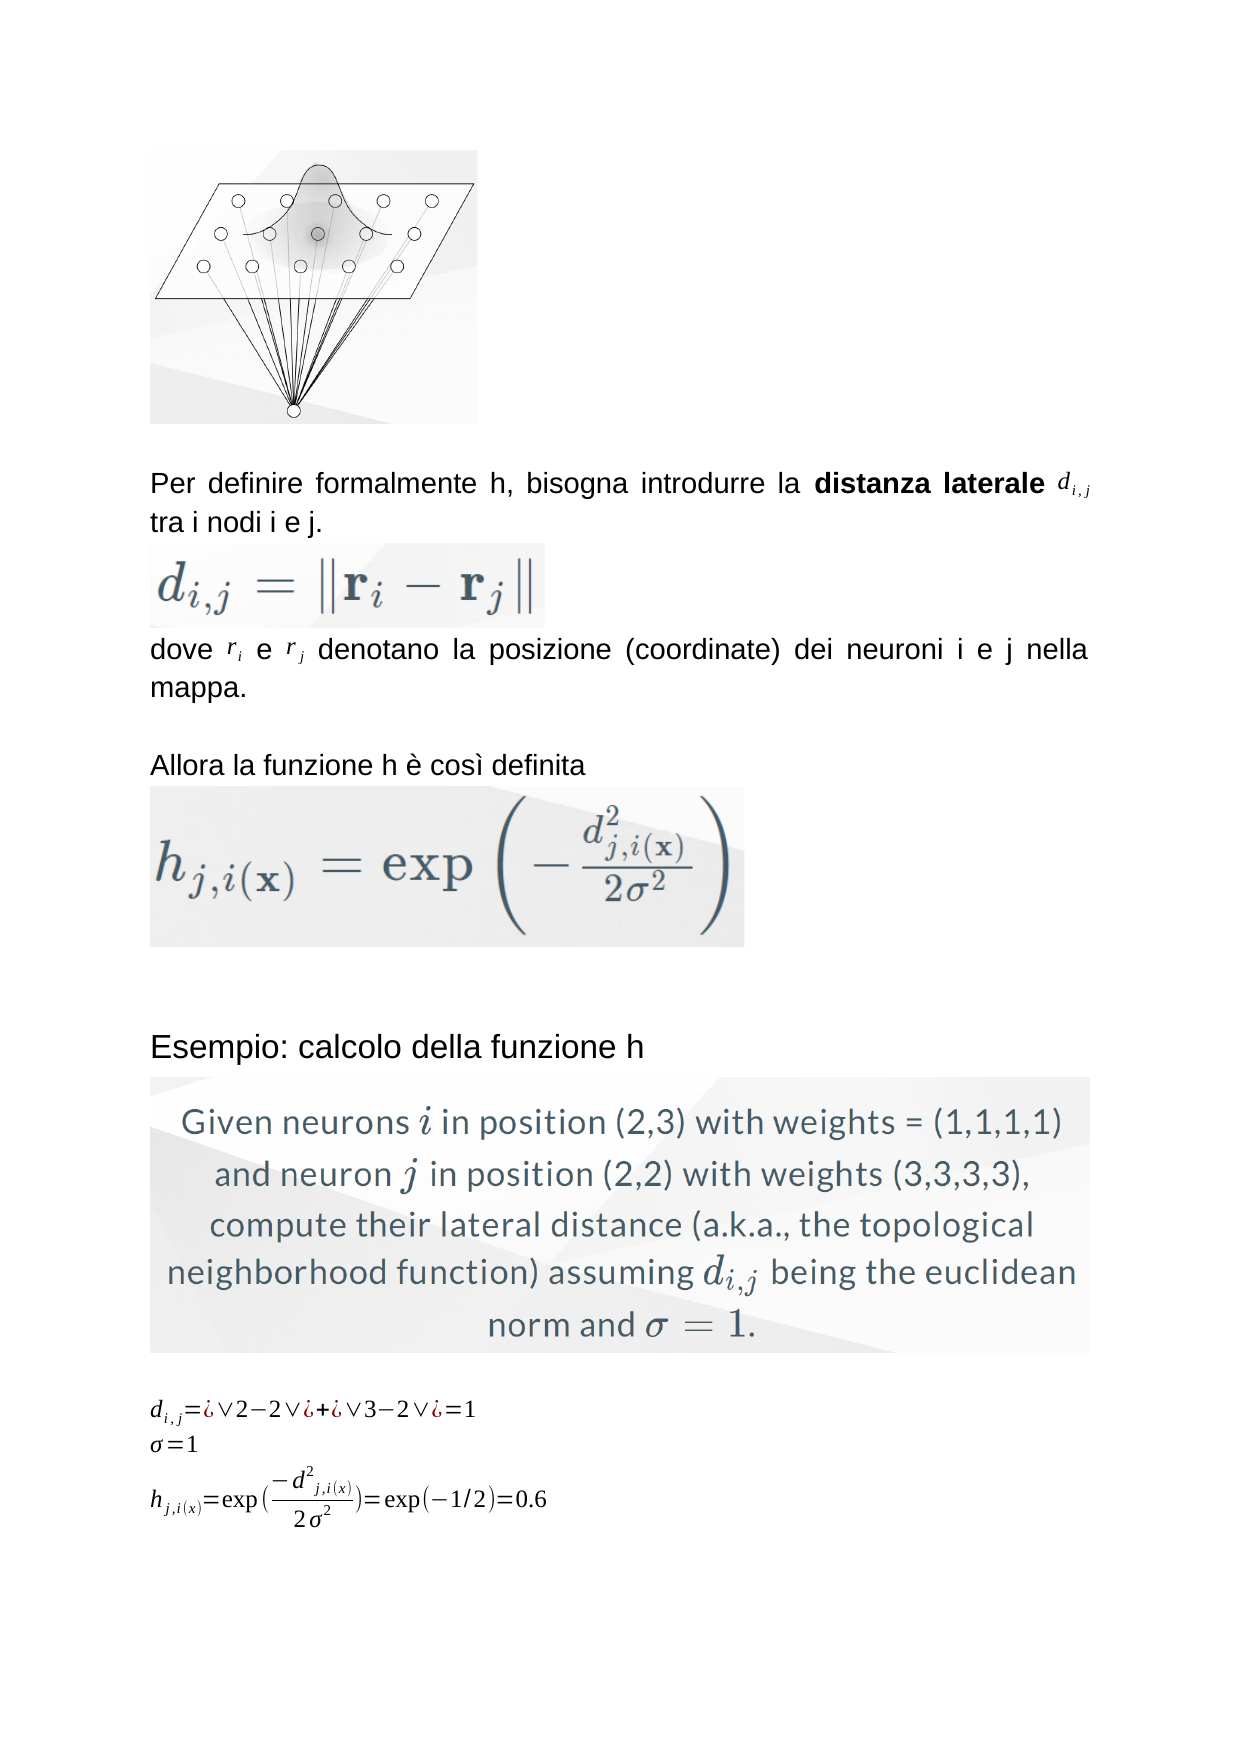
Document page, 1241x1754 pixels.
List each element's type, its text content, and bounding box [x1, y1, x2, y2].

text Allora la funzione h è così definita [150, 747, 1090, 781]
text dove e denotano la posizione (coordinate) dei neuroni i e j nella mappa. [150, 632, 1090, 704]
picture [150, 543, 545, 628]
picture [150, 1077, 1091, 1353]
picture [150, 786, 745, 947]
text Per definire formalmente h, bisogna introdurre la distanza laterale tra i nodi i e j. [150, 466, 1090, 538]
subtitle Esempio: calcolo della funzione h [150, 1027, 1090, 1065]
picture [150, 150, 478, 424]
